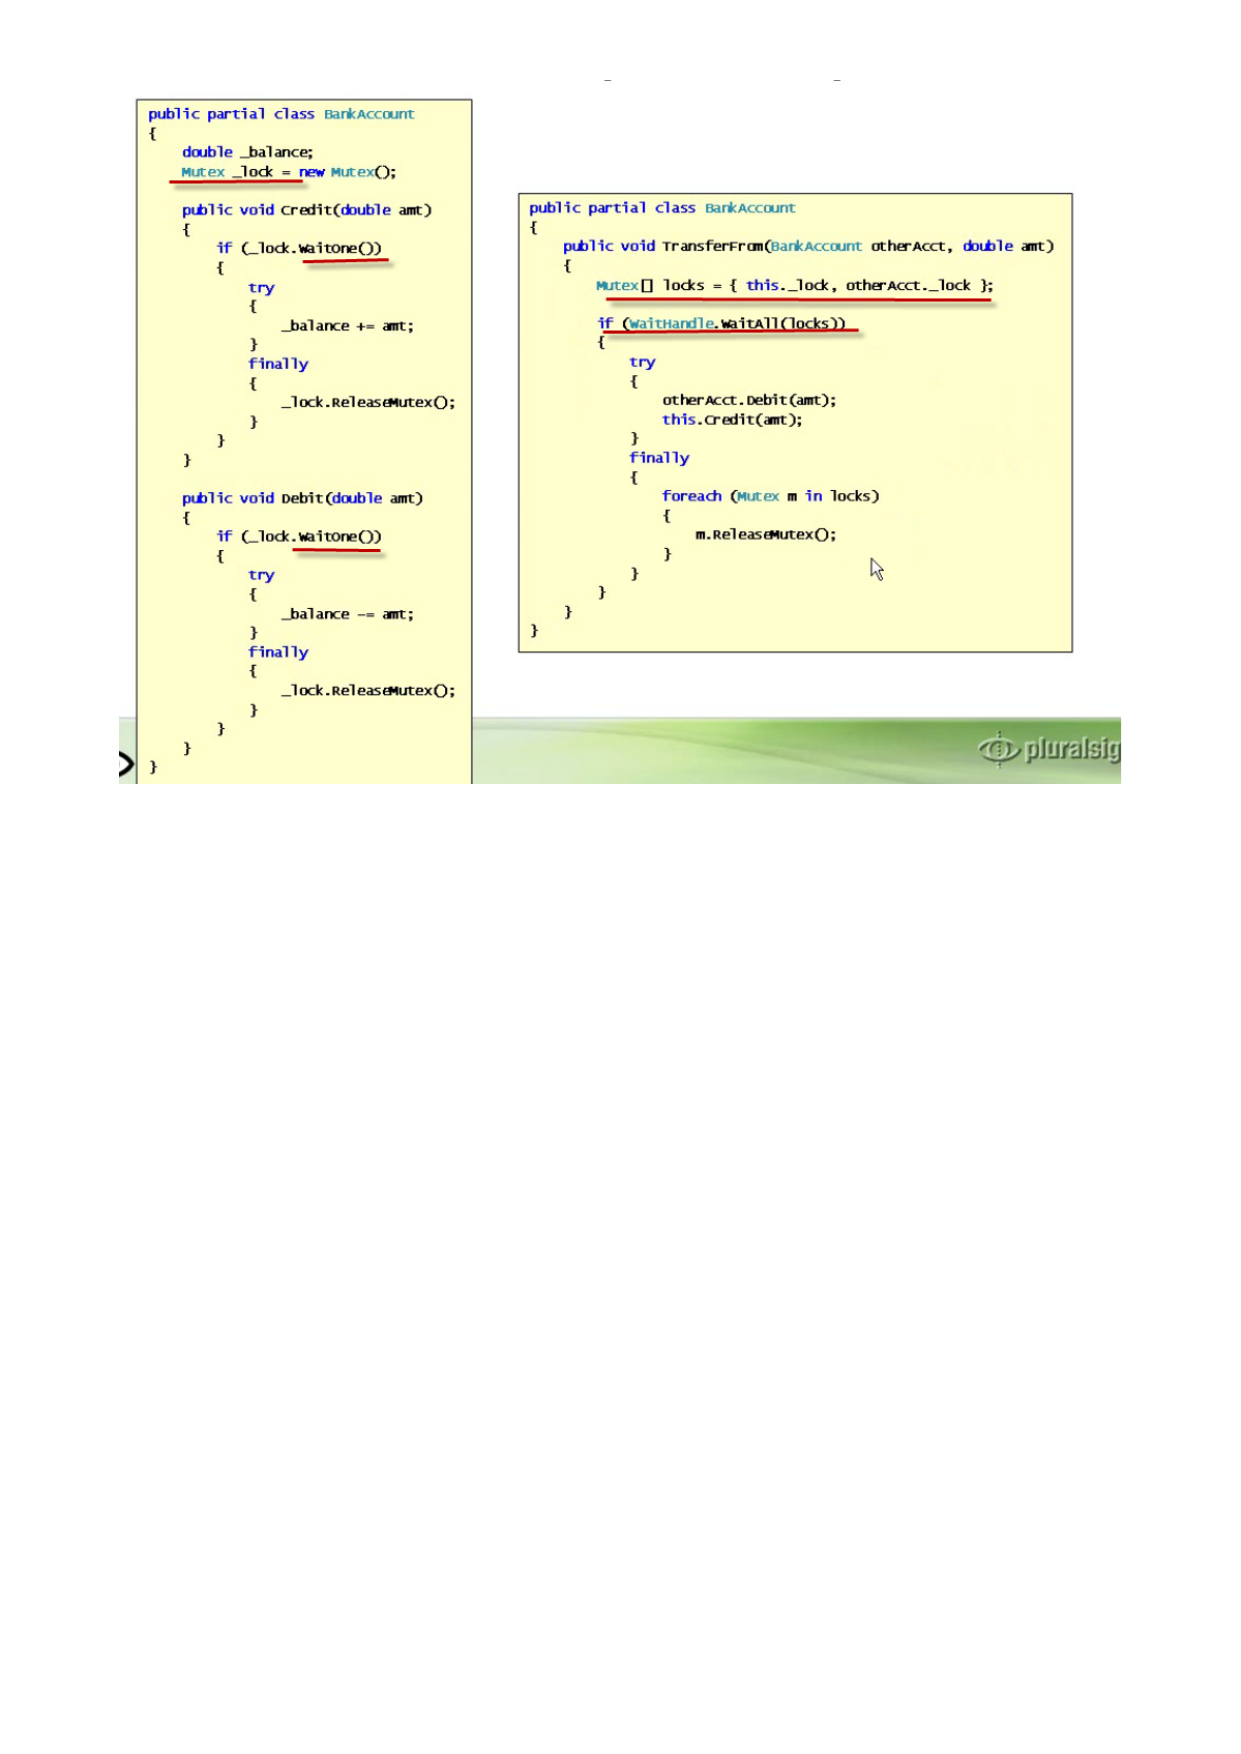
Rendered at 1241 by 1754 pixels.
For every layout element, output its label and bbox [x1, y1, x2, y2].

picture [119, 80, 1122, 784]
